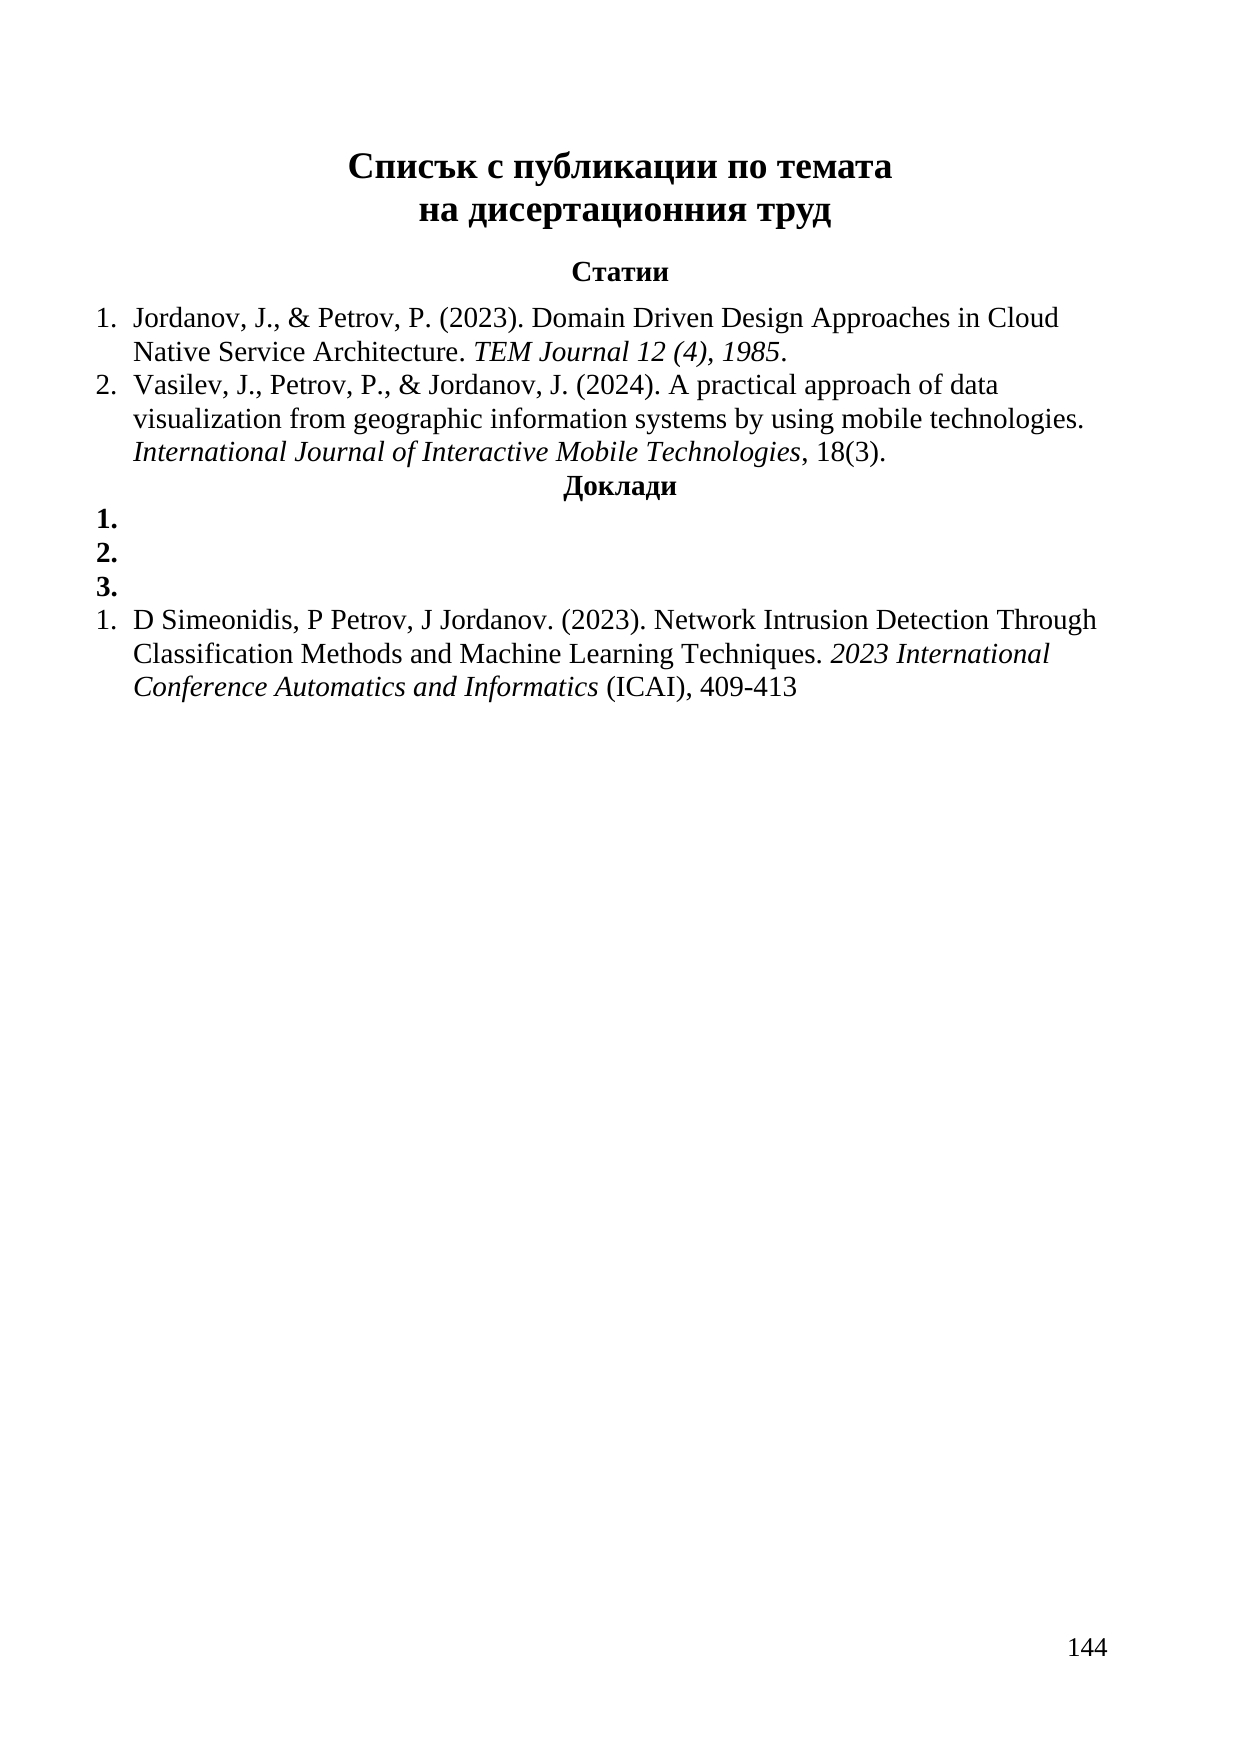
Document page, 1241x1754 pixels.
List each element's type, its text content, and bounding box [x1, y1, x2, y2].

list D Simeonidis, P Petrov, J Jordanov. (2023). Network Intrusion Detection Through Classification Methods and Machine Learning Techniques. 2023 International Conference Automatics and Informatics (ICAI), 409-413 [95, 602, 1107, 703]
list Jordanov, J., & Petrov, P. (2023). Domain Driven Design Approaches in Cloud Native Service Architecture. TEM Journal 12 (4), 1985. [95, 300, 1107, 367]
text Доклади [133, 468, 1107, 502]
list Vasilev, J., Petrov, P., & Jordanov, J. (2024). A practical approach of data visualization from geographic information systems by using mobile technologies. International Journal of Interactive Mobile Technologies, 18(3). [95, 367, 1107, 468]
text Статии [133, 254, 1107, 288]
subtitle Списък с публикации по темата на дисертационния труд [133, 143, 1107, 229]
